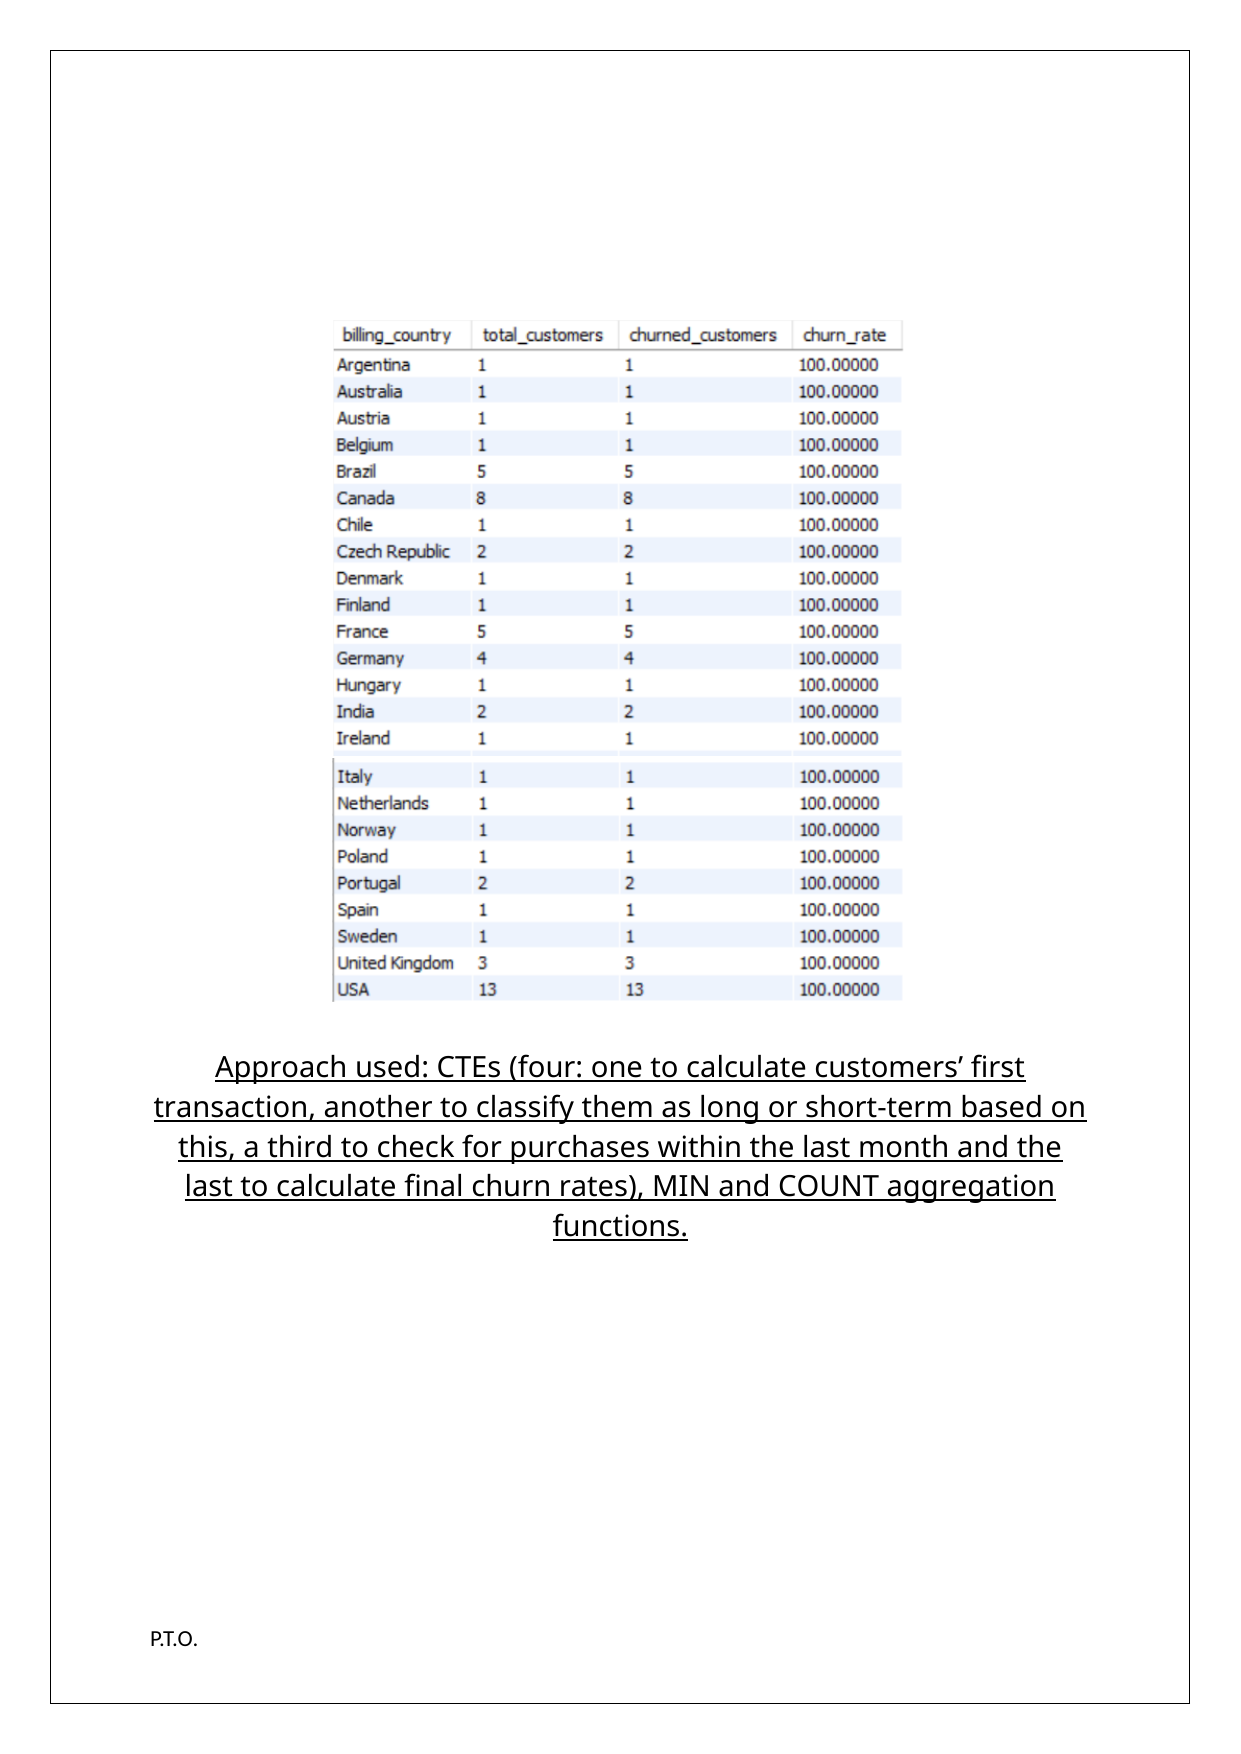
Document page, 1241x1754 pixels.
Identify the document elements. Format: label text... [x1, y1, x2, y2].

picture [332, 758, 909, 1002]
picture [333, 320, 907, 756]
text Approach used: CTEs (four: one to calculate customers’ first transaction, another to classify them as long or short-term based on this, a third to check for purchases within the last month and the last to calculate final churn rates), MIN and COUNT aggregation functions. [150, 1047, 1090, 1245]
